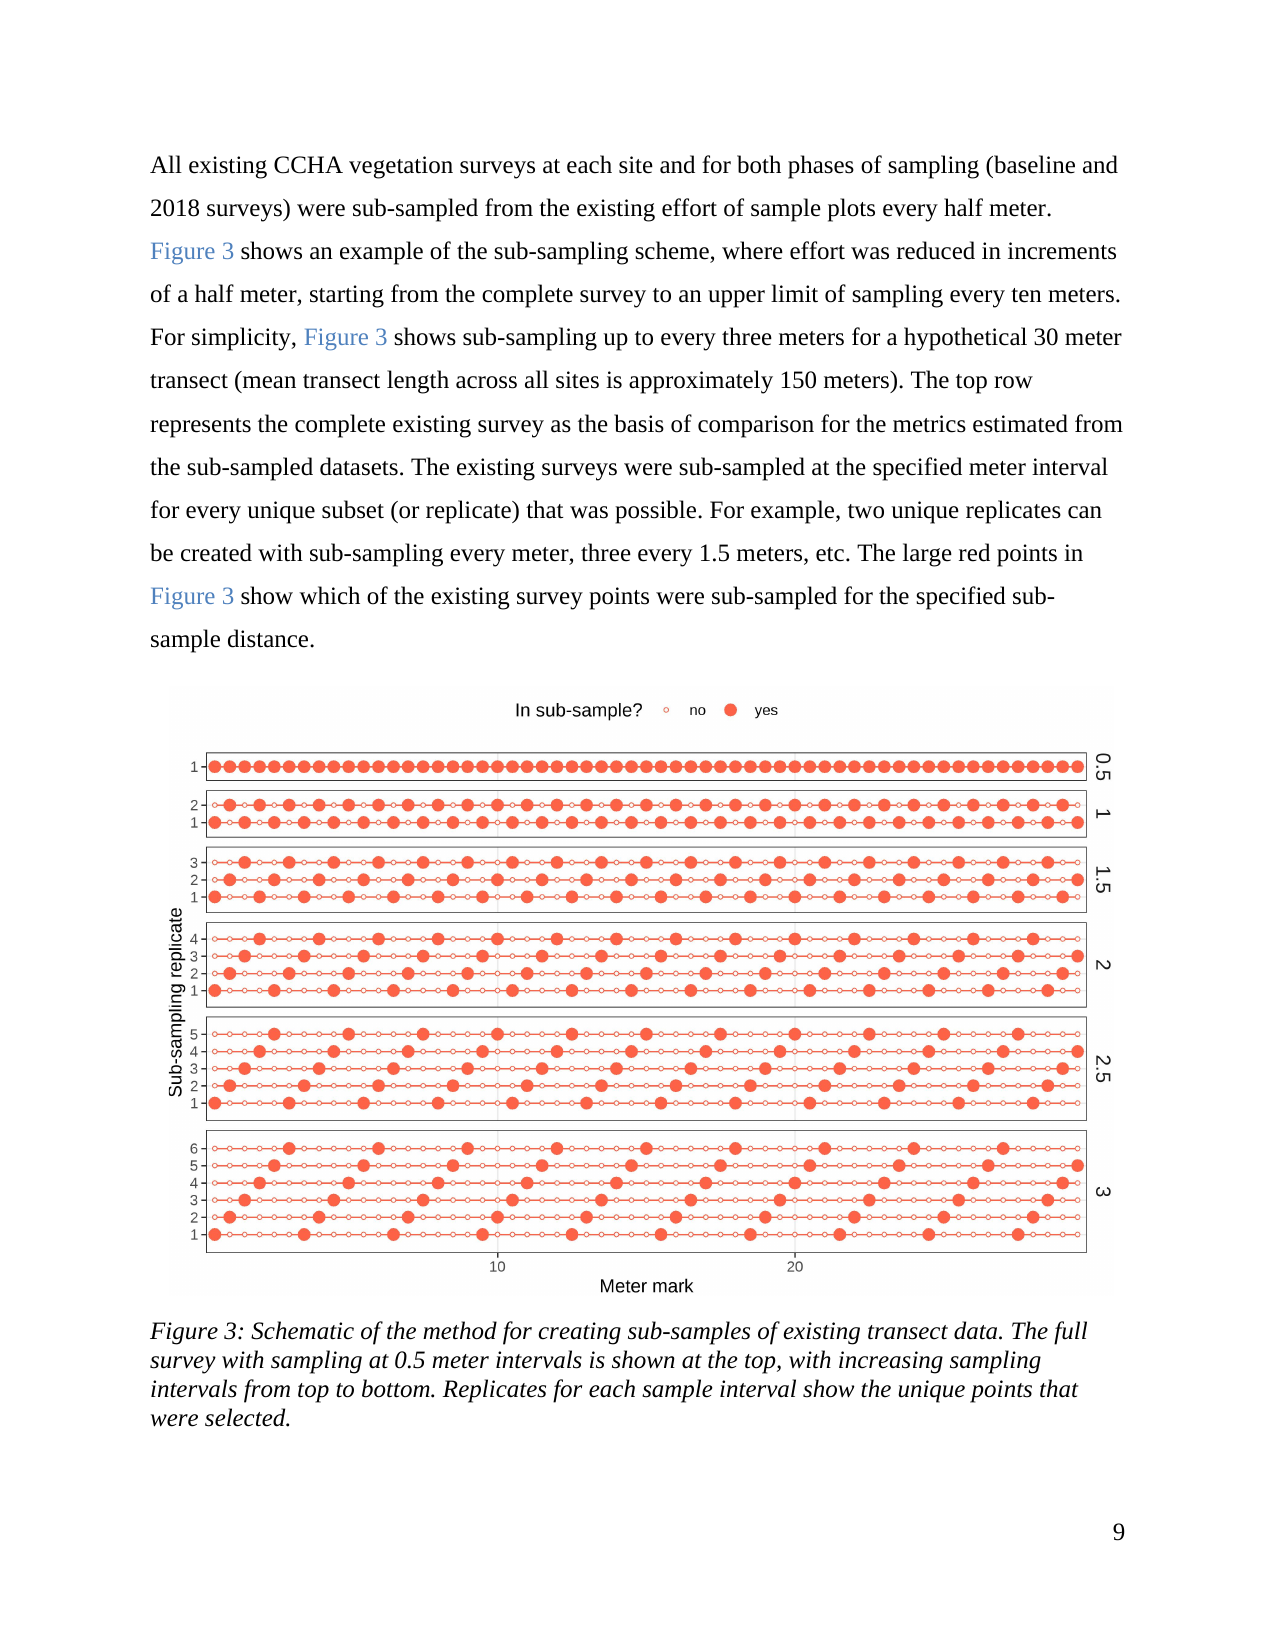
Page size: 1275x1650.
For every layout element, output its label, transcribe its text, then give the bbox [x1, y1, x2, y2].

picture [168, 686, 1114, 1296]
text All existing CCHA vegetation surveys at each site and for both phases of sampling (baseline and 2018 surveys) were sub-sampled from the existing effort of sample plots every half meter. Figure 3 shows an example of the sub-sampling scheme, where effort was reduced in increments of a half meter, starting from the complete survey to an upper limit of sampling every ten meters. For simplicity, Figure 3 shows sub-sampling up to every three meters for a hypothetical 30 meter transect (mean transect length across all sites is approximately 150 meters). The top row represents the complete existing survey as the basis of comparison for the metrics estimated from the sub-sampled datasets. The existing surveys were sub-sampled at the specified meter interval for every unique subset (or replicate) that was possible. For example, two unique replicates can be created with sub-sampling every meter, three every 1.5 meters, etc. The large red points in Figure 3 show which of the existing survey points were sub-sampled for the specified sub-sample distance. [150, 150, 1125, 653]
table_header Figure 3: Schematic of the method for creating sub-samples of existing transect data. The full survey with sampling at 0.5 meter intervals is shown at the top, with increasing sampling intervals from top to bottom. Replicates for each sample interval show the unique points that were selected. [139, 686, 1114, 1444]
